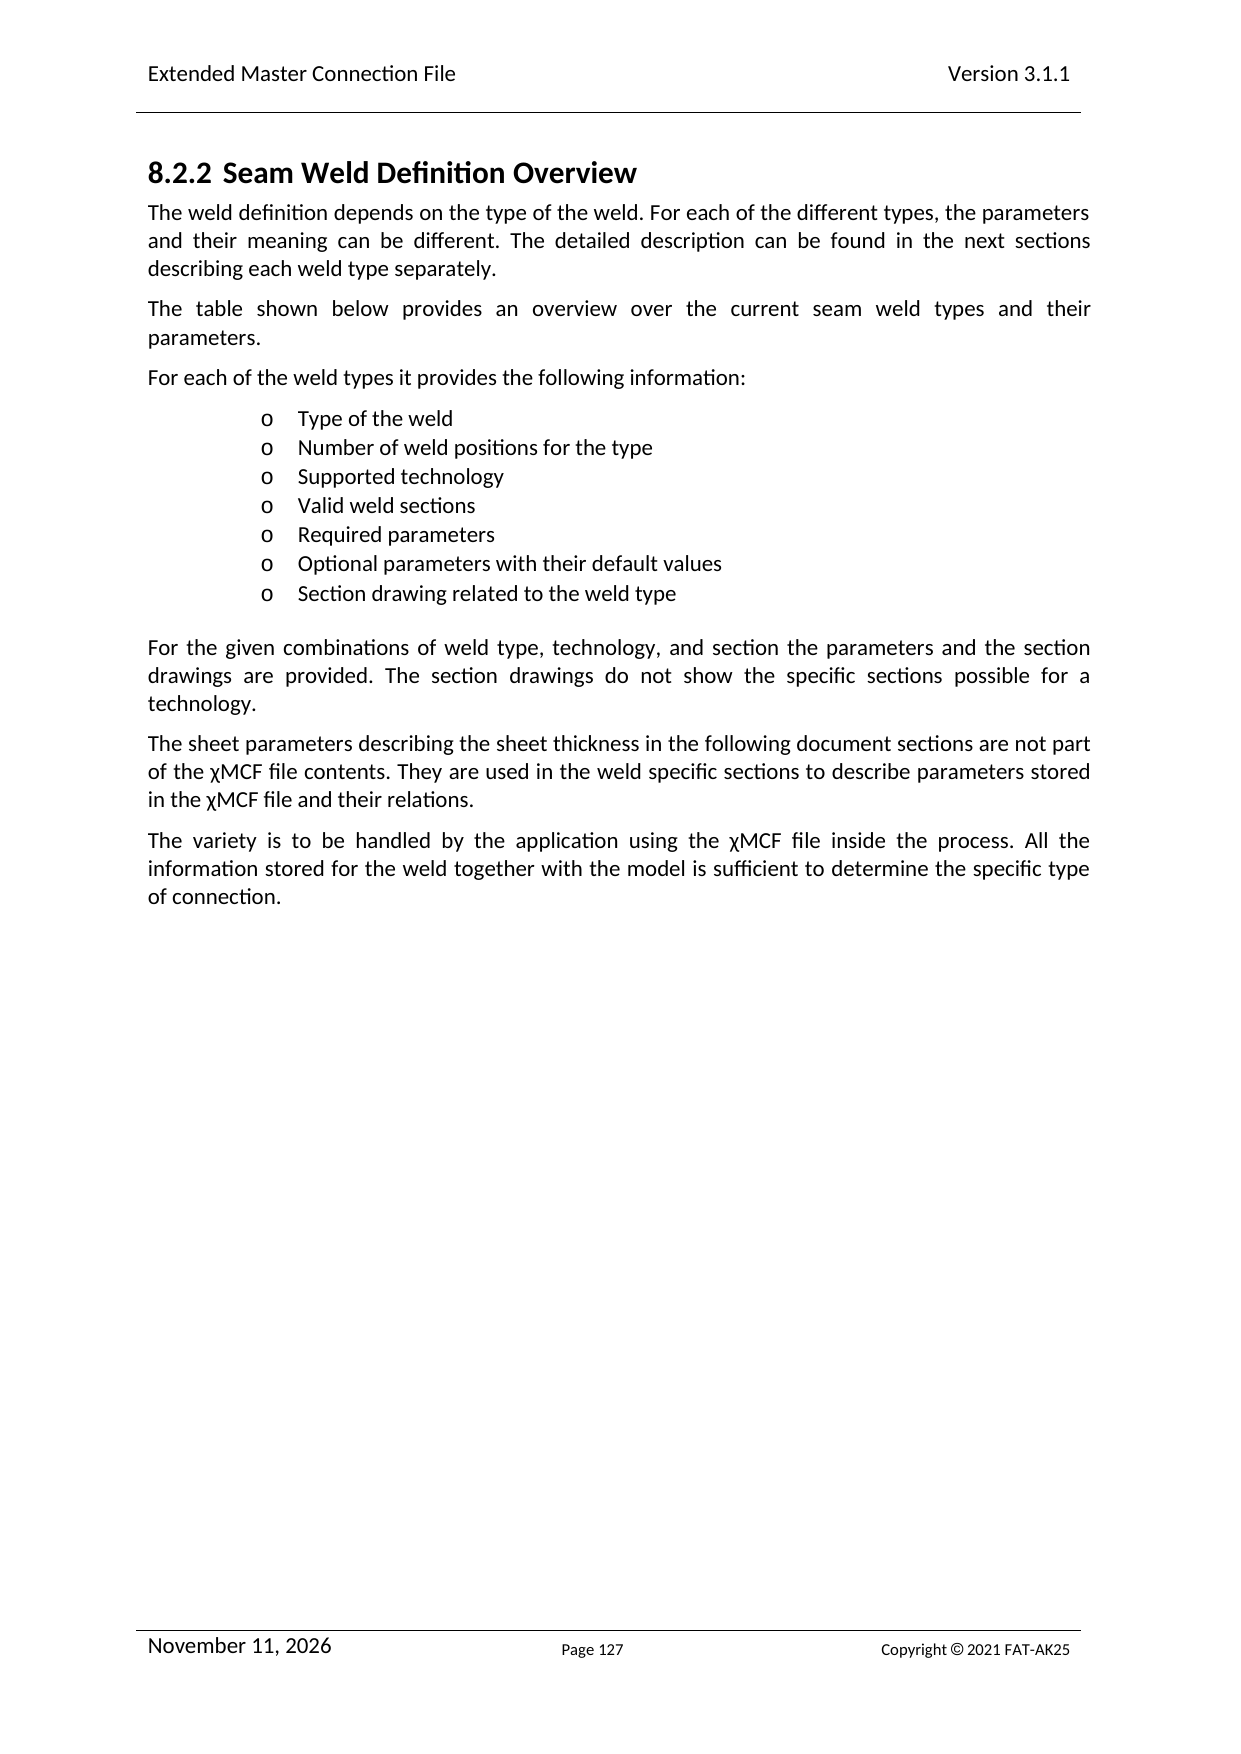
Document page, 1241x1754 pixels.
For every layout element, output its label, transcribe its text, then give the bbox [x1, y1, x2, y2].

text For each of the weld types it provides the following information: [148, 363, 1092, 391]
text The sheet parameters describing the sheet thickness in the following document sections are not part of the χMCF file contents. They are used in the weld specific sections to describe parameters stored in the χMCF file and their relations. [148, 729, 1092, 813]
list Required parameters [260, 520, 1092, 549]
list Section drawing related to the weld type [260, 579, 1092, 608]
list Supported technology [260, 462, 1092, 491]
text For the given combinations of weld type, technology, and section the parameters and the section drawings are provided. The section drawings do not show the specific sections possible for a technology. [148, 633, 1092, 717]
text The weld definition depends on the type of the weld. For each of the different types, the parameters and their meaning can be different. The detailed description can be found in the next sections describing each weld type separately. [148, 198, 1092, 282]
subtitle Seam Weld Definition Overview [148, 154, 1092, 192]
list Optional parameters with their default values [260, 549, 1092, 579]
list Valid weld sections [260, 491, 1092, 520]
list Number of weld positions for the type [260, 433, 1092, 462]
text The table shown below provides an overview over the current seam weld types and their parameters. [148, 294, 1092, 351]
list Type of the weld [260, 404, 1092, 433]
text The variety is to be handled by the application using the χMCF file inside the process. All the information stored for the weld together with the model is sufficient to determine the specific type of connection. [148, 826, 1092, 910]
